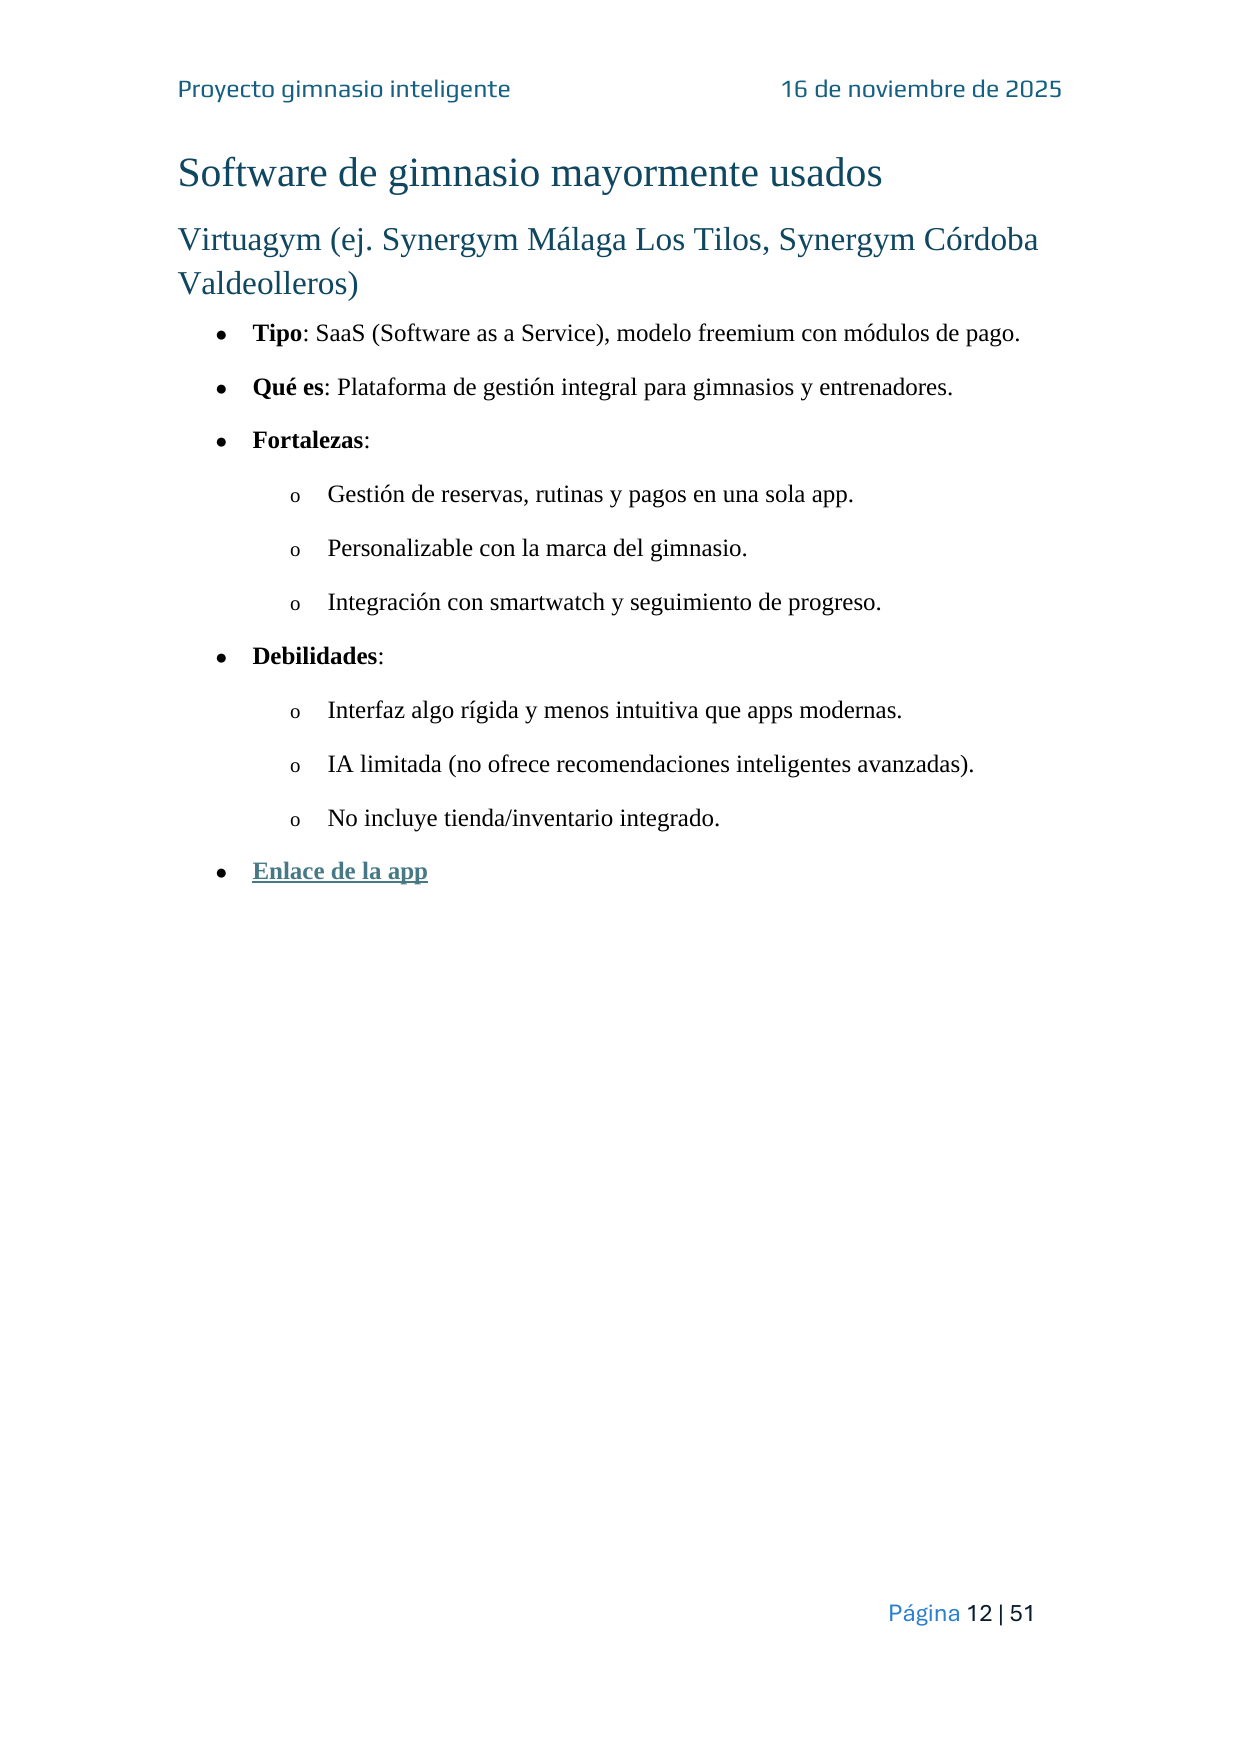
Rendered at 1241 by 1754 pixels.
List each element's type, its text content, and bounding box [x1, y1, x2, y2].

list Tipo: SaaS (Software as a Service), modelo freemium con módulos de pago. [215, 318, 1063, 347]
subtitle Software de gimnasio mayormente usados [177, 148, 1063, 196]
list Enlace de la app [215, 856, 1063, 885]
list Gestión de reservas, rutinas y pagos en una sola app. [290, 479, 1063, 508]
list Integración con smartwatch y seguimiento de progreso. [290, 587, 1063, 616]
list Qué es: Plataforma de gestión integral para gimnasios y entrenadores. [215, 372, 1063, 401]
list Interfaz algo rígida y menos intuitiva que apps modernas. [290, 695, 1063, 724]
list IA limitada (no ofrece recomendaciones inteligentes avanzadas). [290, 749, 1063, 777]
list Fortalezas: [215, 426, 1063, 454]
subtitle Virtuagym (ej. Synergym Málaga Los Tilos, Synergym Córdoba Valdeolleros) [177, 219, 1063, 302]
list No incluye tienda/inventario integrado. [290, 803, 1063, 831]
list Debilidades: [215, 641, 1063, 670]
list Personalizable con la marca del gimnasio. [290, 533, 1063, 562]
